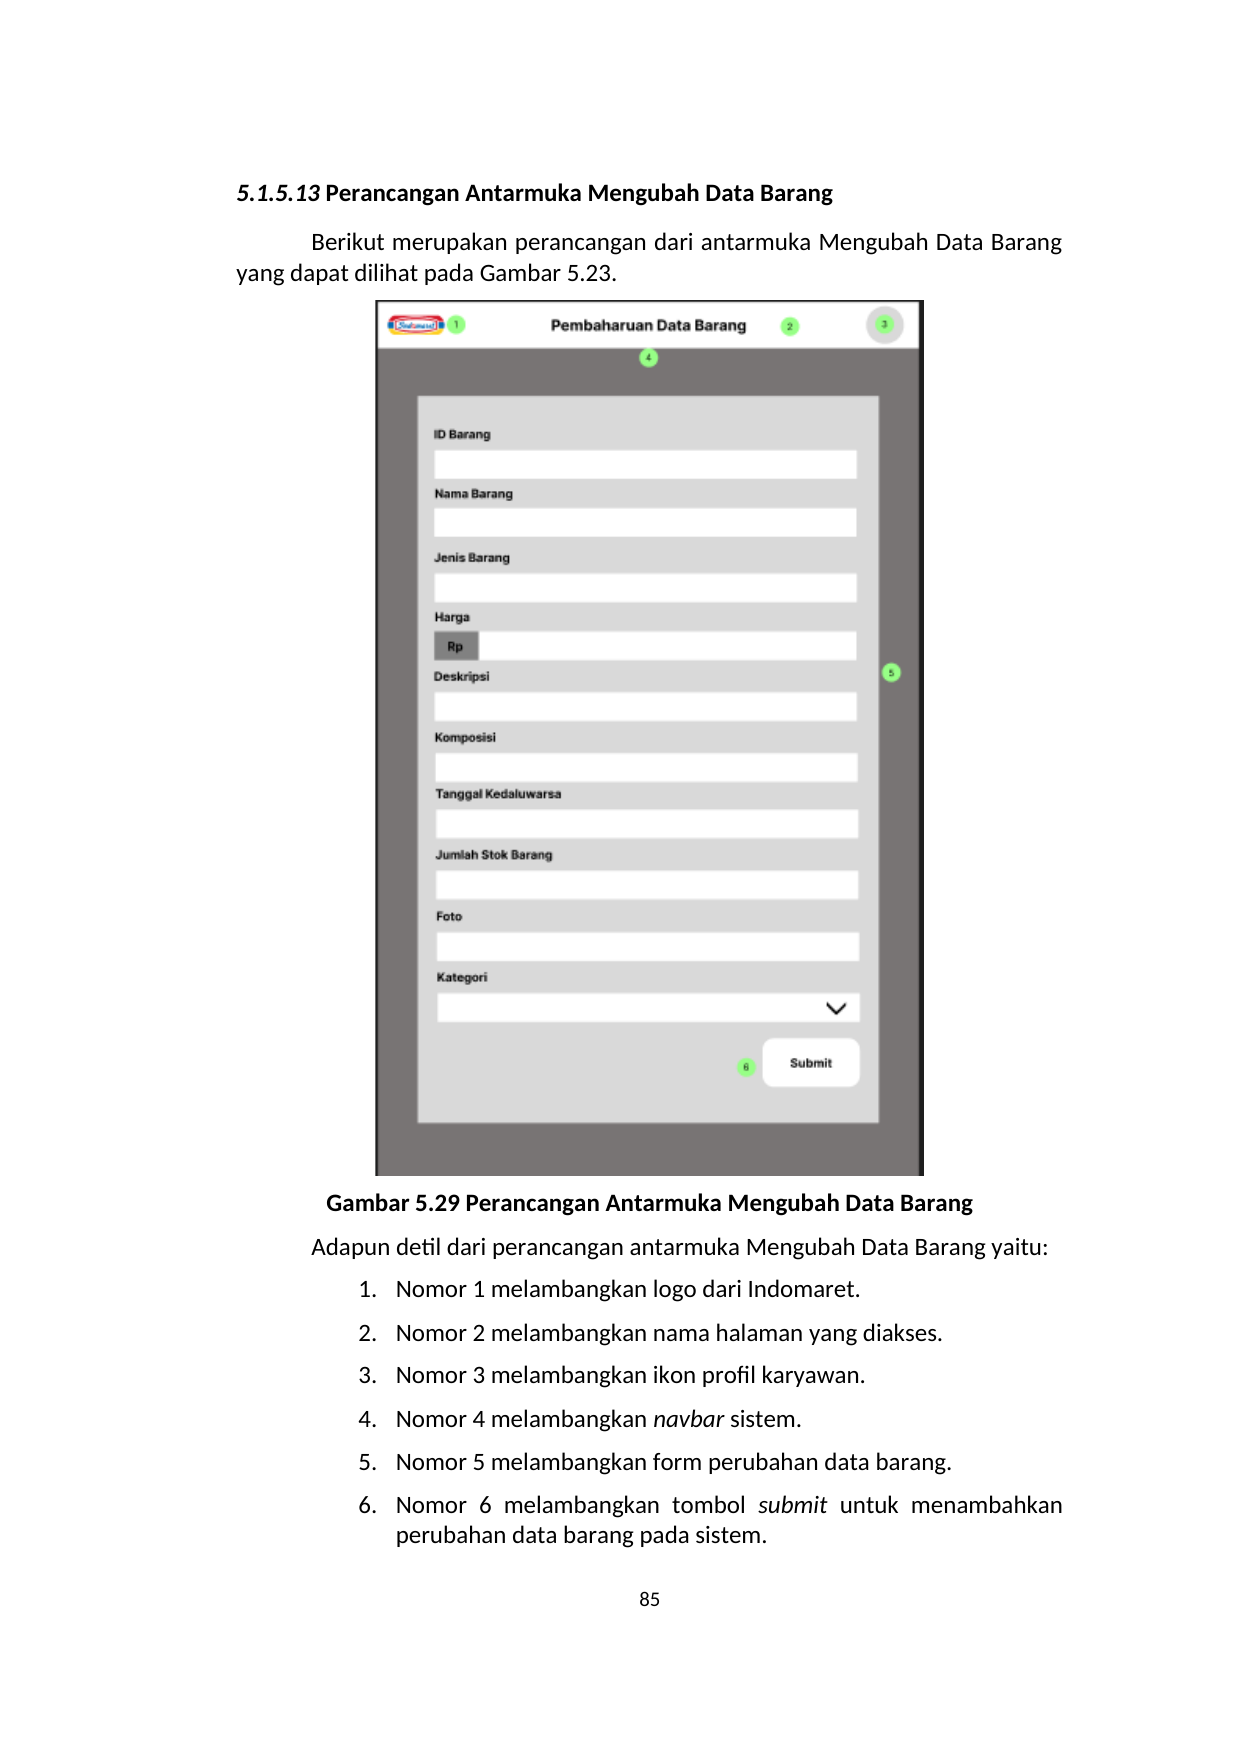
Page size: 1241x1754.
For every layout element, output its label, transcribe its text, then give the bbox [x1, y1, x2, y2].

list Nomor 3 melambangkan ikon profil karyawan. [358, 1360, 1063, 1390]
list Nomor 4 melambangkan navbar sistem. [358, 1403, 1063, 1433]
list Nomor 2 melambangkan nama halaman yang diakses. [358, 1317, 1063, 1347]
text Adapun detil dari perancangan antarmuka Mengubah Data Barang yaitu: [236, 1231, 1063, 1261]
list Nomor 5 melambangkan form perubahan data barang. [358, 1446, 1063, 1476]
list Nomor 6 melambangkan tombol submit untuk menambahkan perubahan data barang pada sistem. [358, 1489, 1063, 1550]
list Nomor 1 melambangkan logo dari Indomaret. [358, 1274, 1063, 1304]
subtitle Perancangan Antarmuka Mengubah Data Barang [236, 177, 1063, 208]
picture [375, 300, 924, 1176]
subtitle Berikut merupakan perancangan dari antarmuka Mengubah Data Barang yang dapat dilihat pada Gambar 5.23. [236, 226, 1063, 287]
